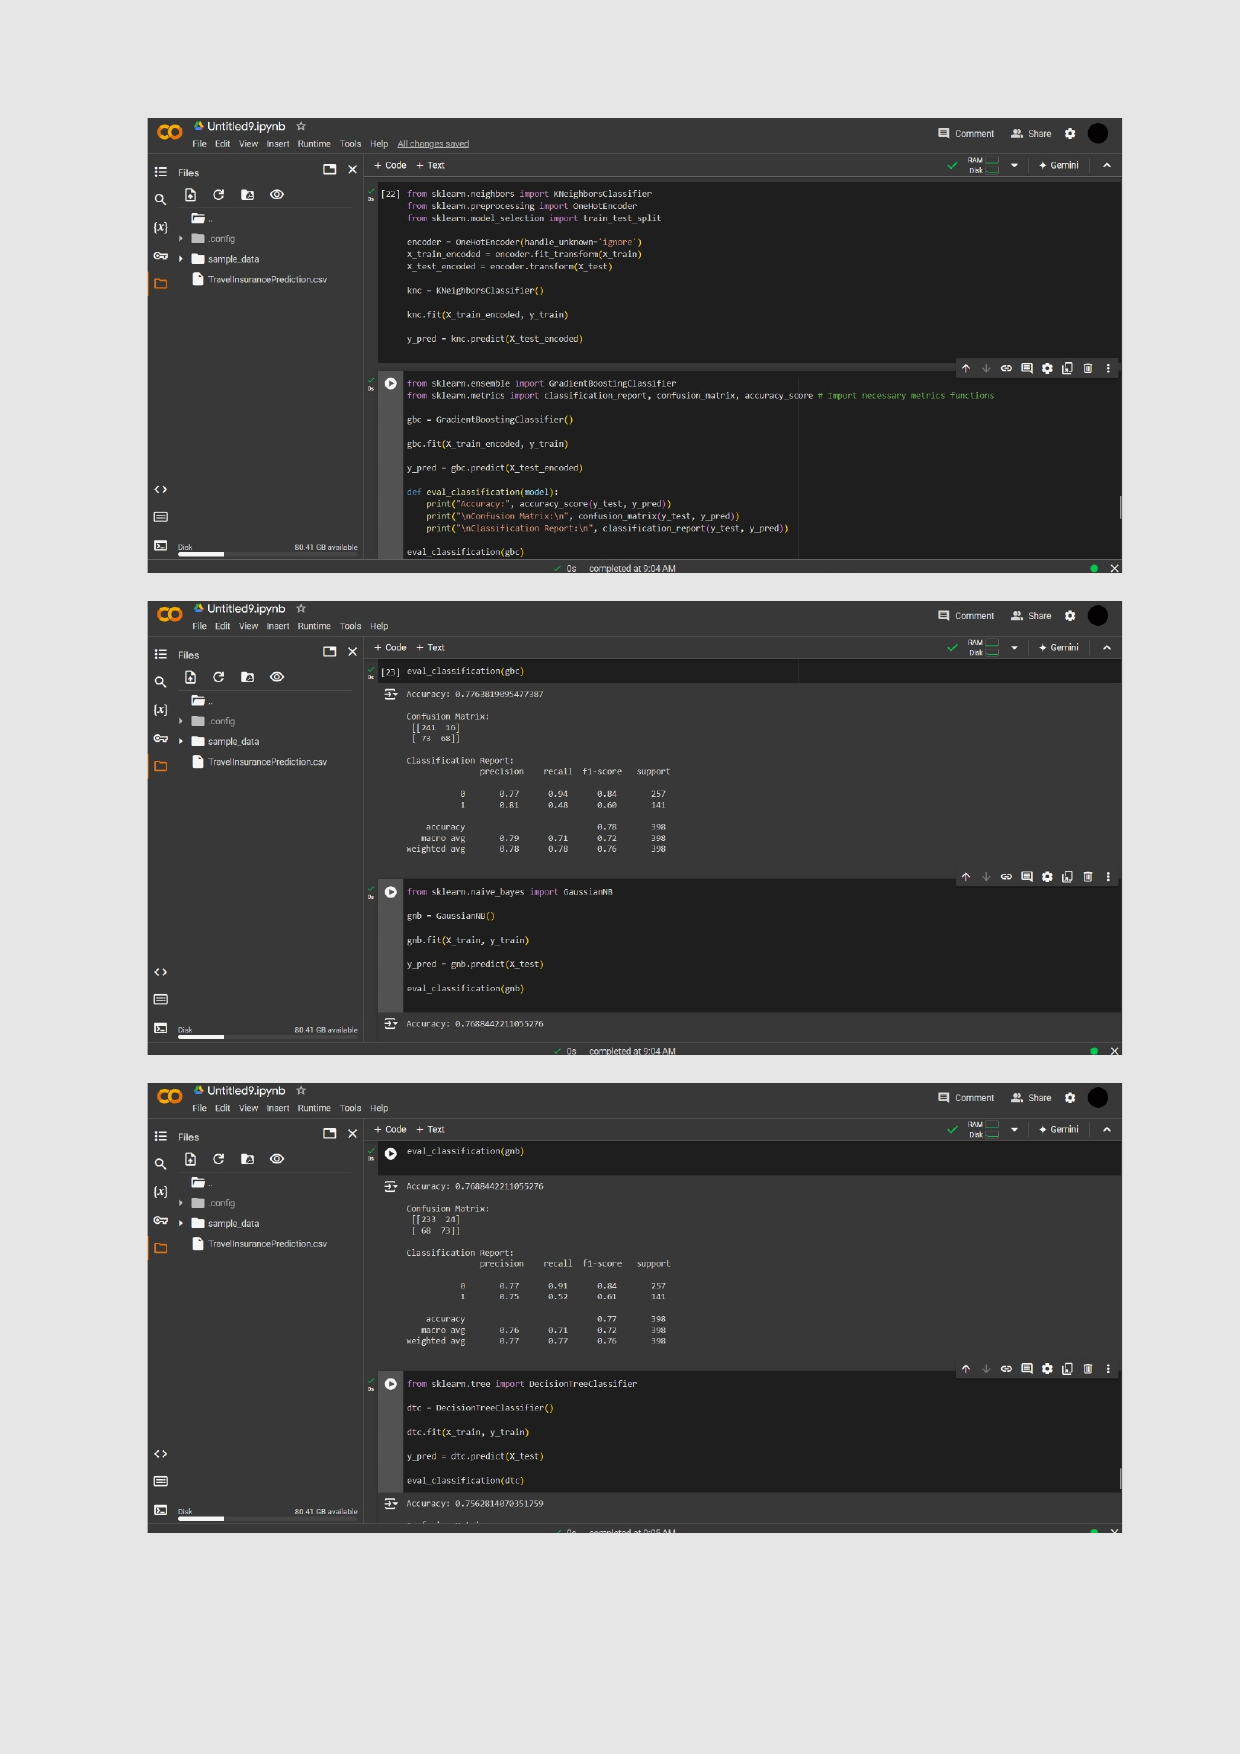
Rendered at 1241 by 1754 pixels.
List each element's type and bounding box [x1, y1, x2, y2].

picture [147, 601, 1123, 1055]
picture [147, 1083, 1123, 1533]
picture [147, 118, 1123, 573]
